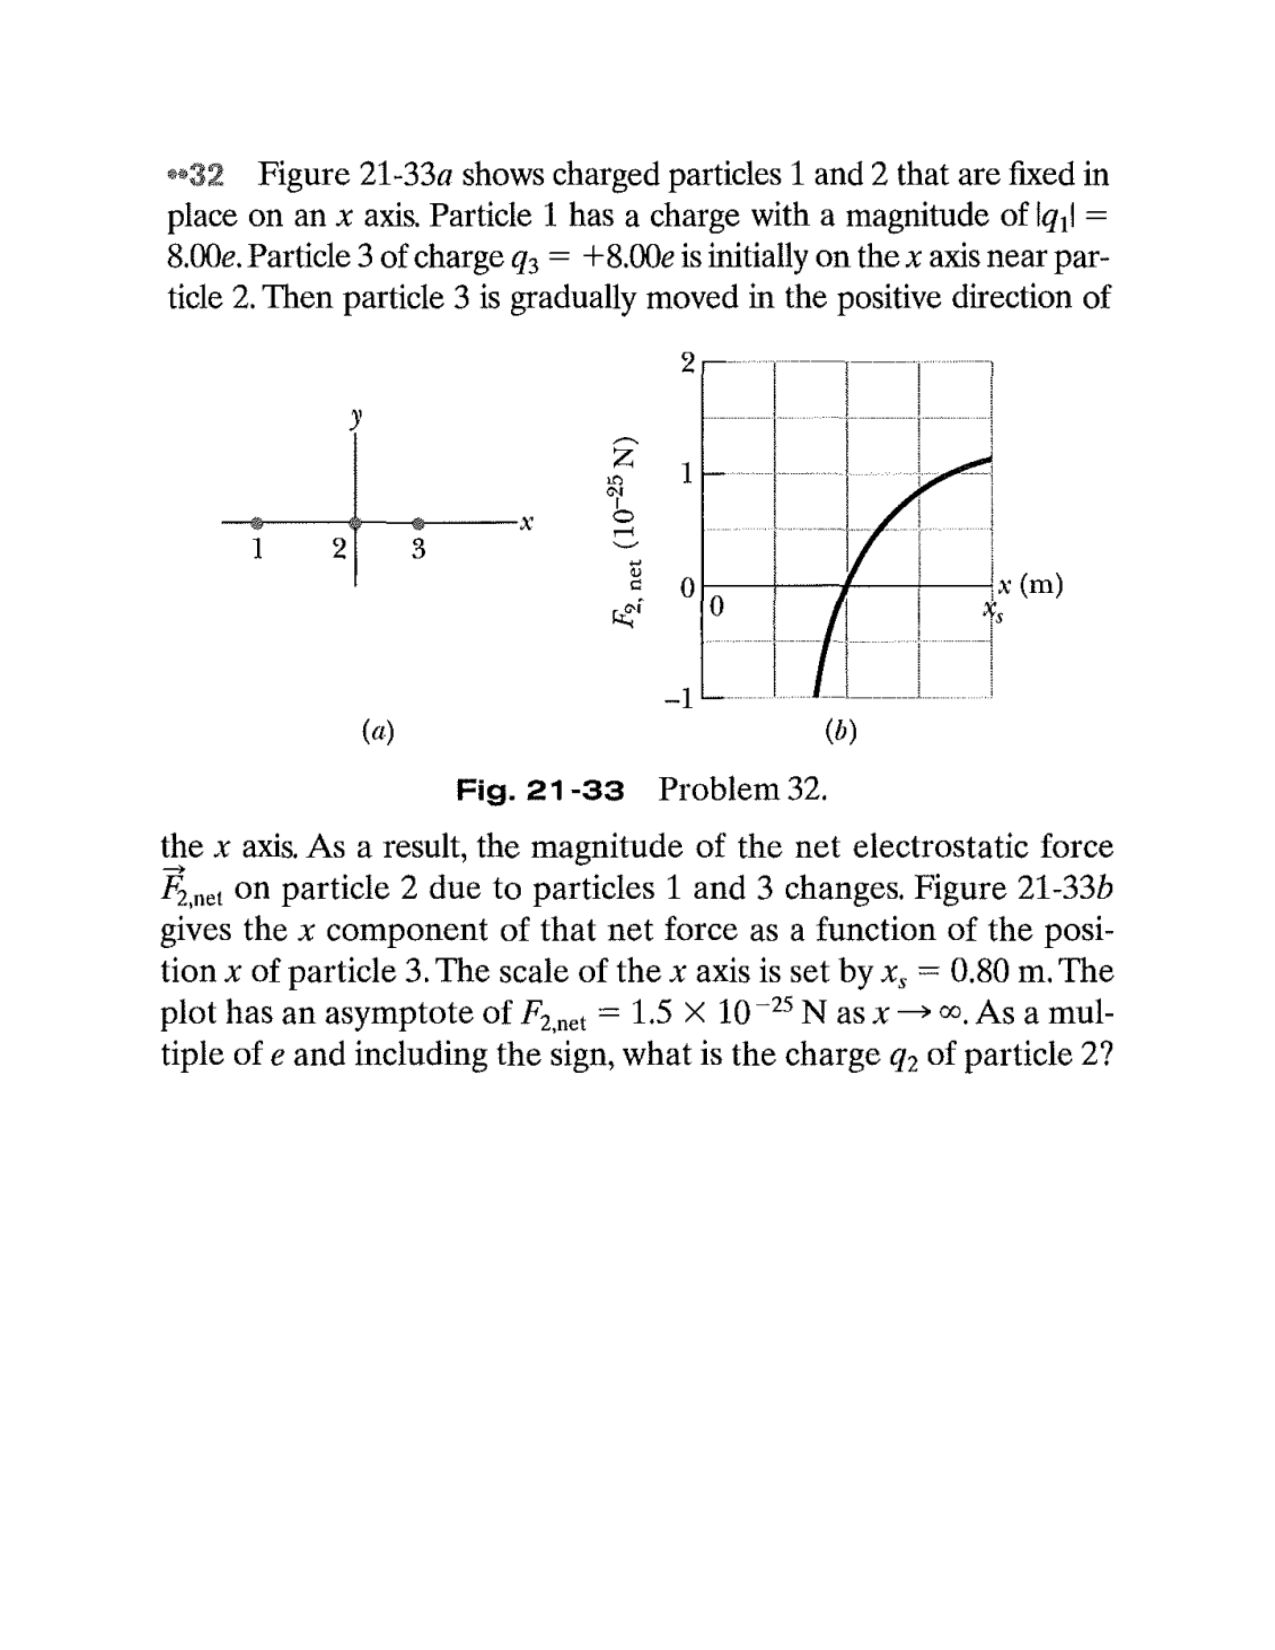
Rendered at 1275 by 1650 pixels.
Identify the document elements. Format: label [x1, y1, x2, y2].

picture [150, 820, 1125, 1082]
picture [150, 150, 1125, 819]
